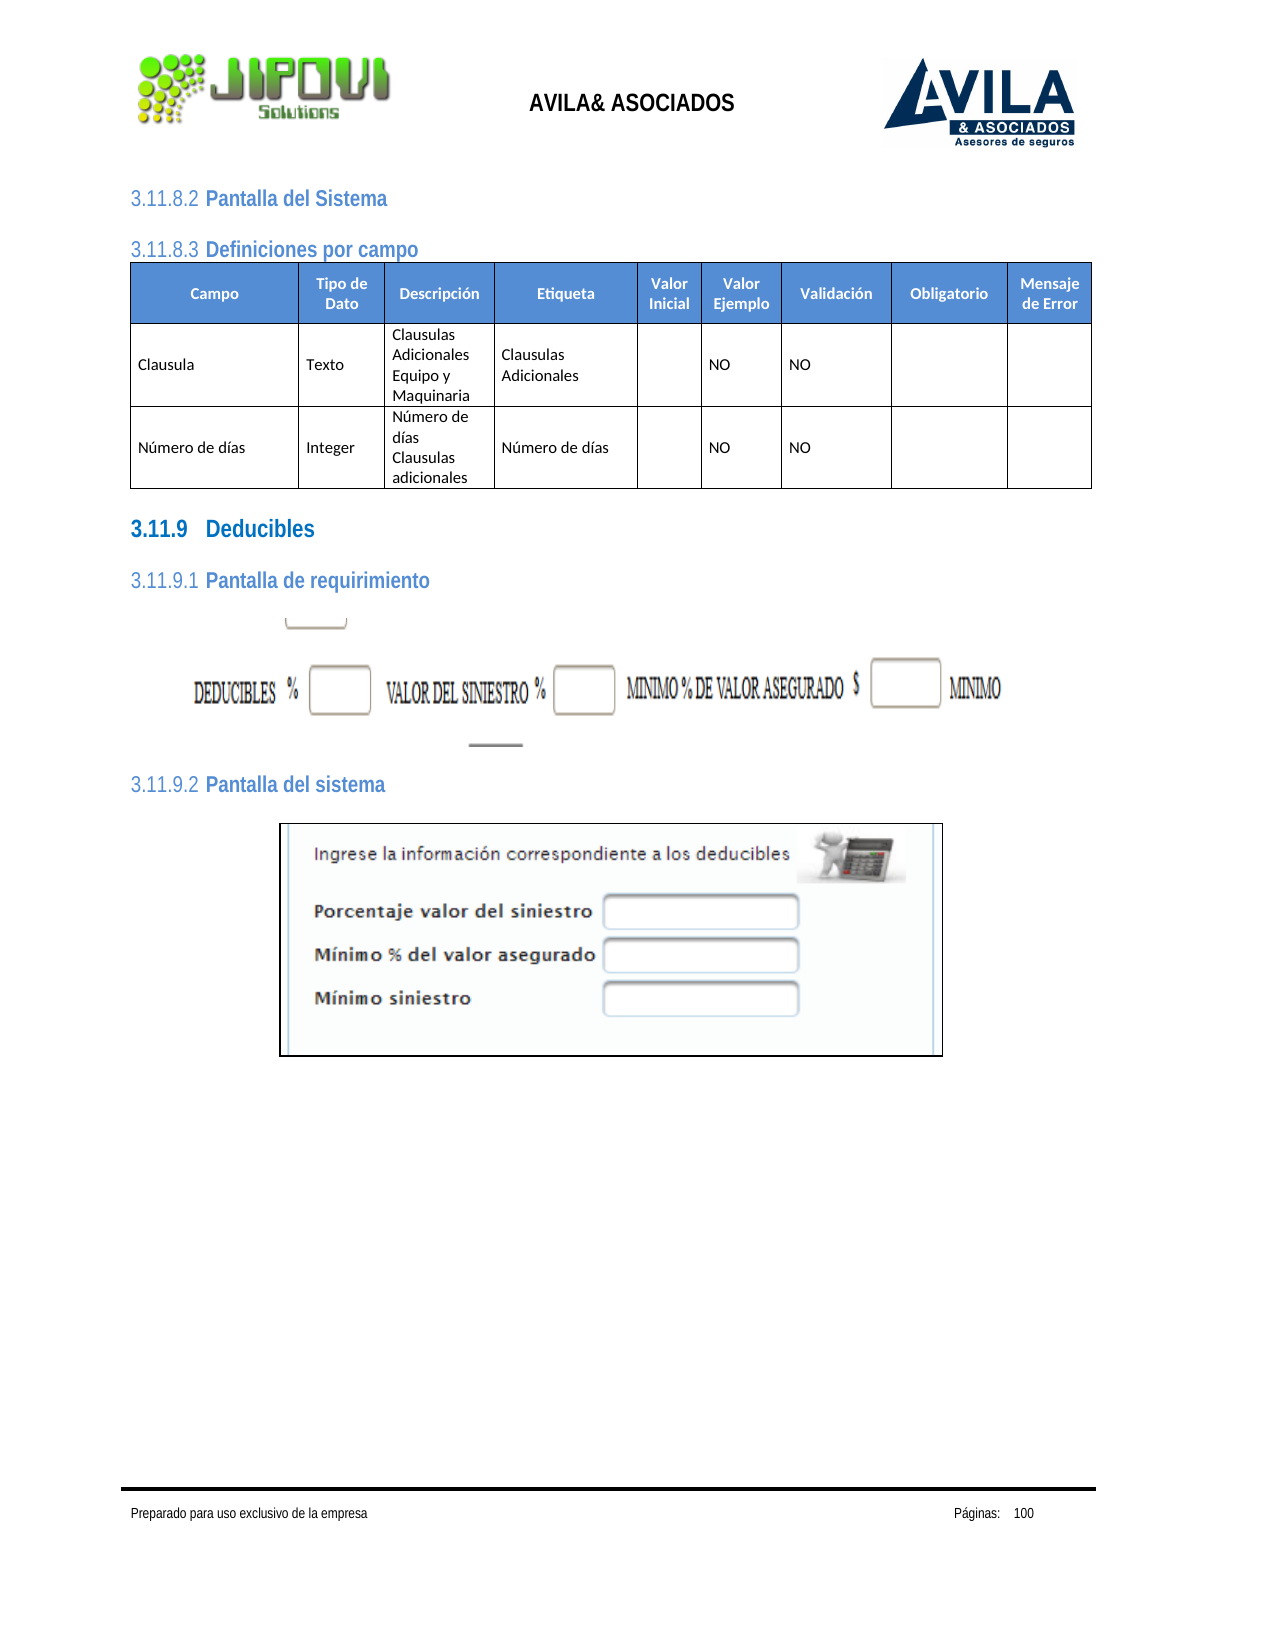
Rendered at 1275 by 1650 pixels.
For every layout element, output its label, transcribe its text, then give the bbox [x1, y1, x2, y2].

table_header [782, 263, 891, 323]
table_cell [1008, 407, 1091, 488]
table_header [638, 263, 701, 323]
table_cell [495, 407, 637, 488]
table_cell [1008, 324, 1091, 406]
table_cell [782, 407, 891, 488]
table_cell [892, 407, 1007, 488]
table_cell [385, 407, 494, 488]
subtitle Pantalla de requirimiento [131, 567, 1092, 594]
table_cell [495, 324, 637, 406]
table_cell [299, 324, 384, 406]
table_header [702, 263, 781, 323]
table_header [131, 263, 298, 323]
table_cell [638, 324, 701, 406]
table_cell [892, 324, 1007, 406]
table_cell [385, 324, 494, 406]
picture [281, 824, 942, 1055]
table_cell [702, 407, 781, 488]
subtitle Pantalla del Sistema [131, 184, 1092, 211]
picture [152, 618, 1070, 747]
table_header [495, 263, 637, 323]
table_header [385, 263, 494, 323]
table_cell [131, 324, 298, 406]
picture [881, 57, 1077, 148]
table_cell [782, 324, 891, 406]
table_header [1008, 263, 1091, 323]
subtitle Deducibles [131, 514, 1092, 542]
subtitle Pantalla del sistema [131, 771, 1092, 797]
subtitle Definiciones por campo [131, 236, 1092, 262]
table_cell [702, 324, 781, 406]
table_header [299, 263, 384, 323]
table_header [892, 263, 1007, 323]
picture [131, 47, 394, 128]
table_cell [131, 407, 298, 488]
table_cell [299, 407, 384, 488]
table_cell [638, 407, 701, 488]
